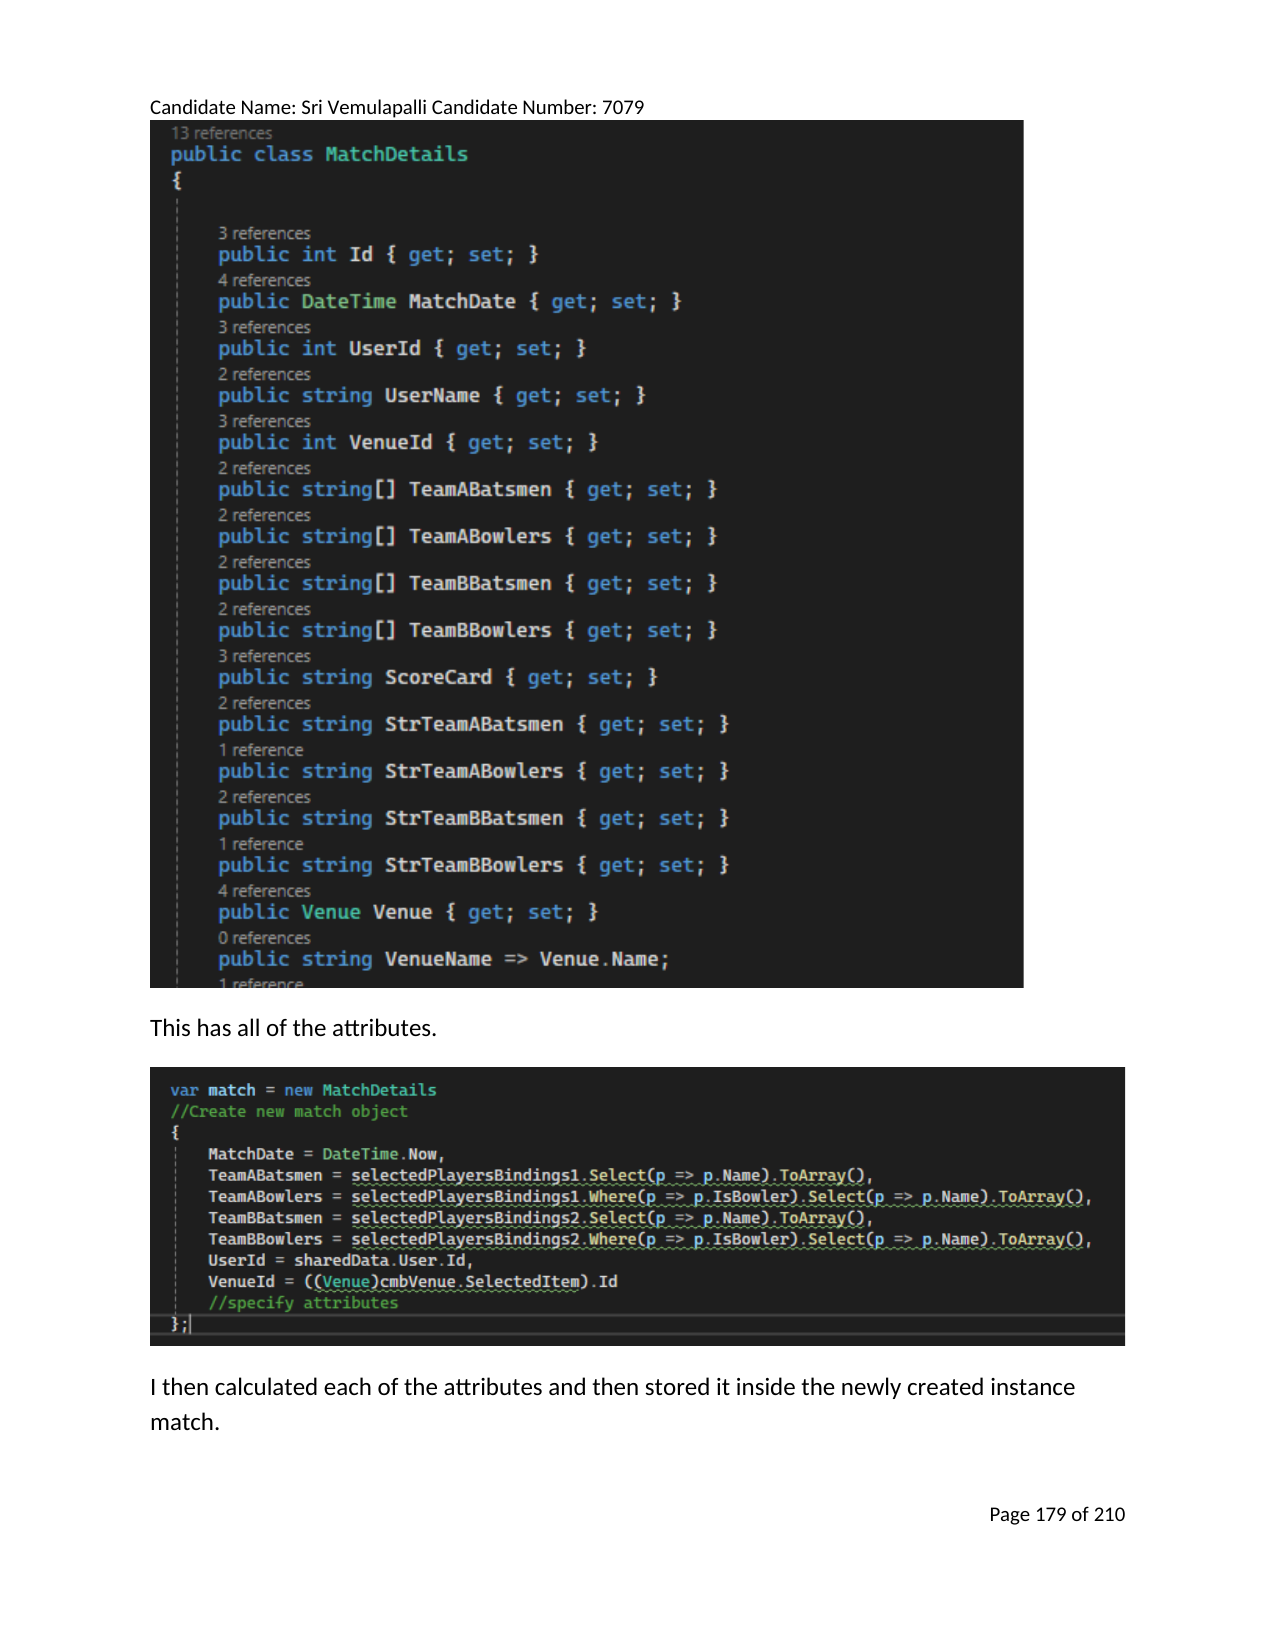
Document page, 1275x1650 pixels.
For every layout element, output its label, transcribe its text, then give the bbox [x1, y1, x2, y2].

text I then calculated each of the attributes and then stored it inside the newly created instance match. [150, 1371, 1125, 1436]
picture [150, 1067, 1125, 1346]
text This has all of the attributes. [150, 1012, 1125, 1042]
picture [150, 120, 1024, 988]
